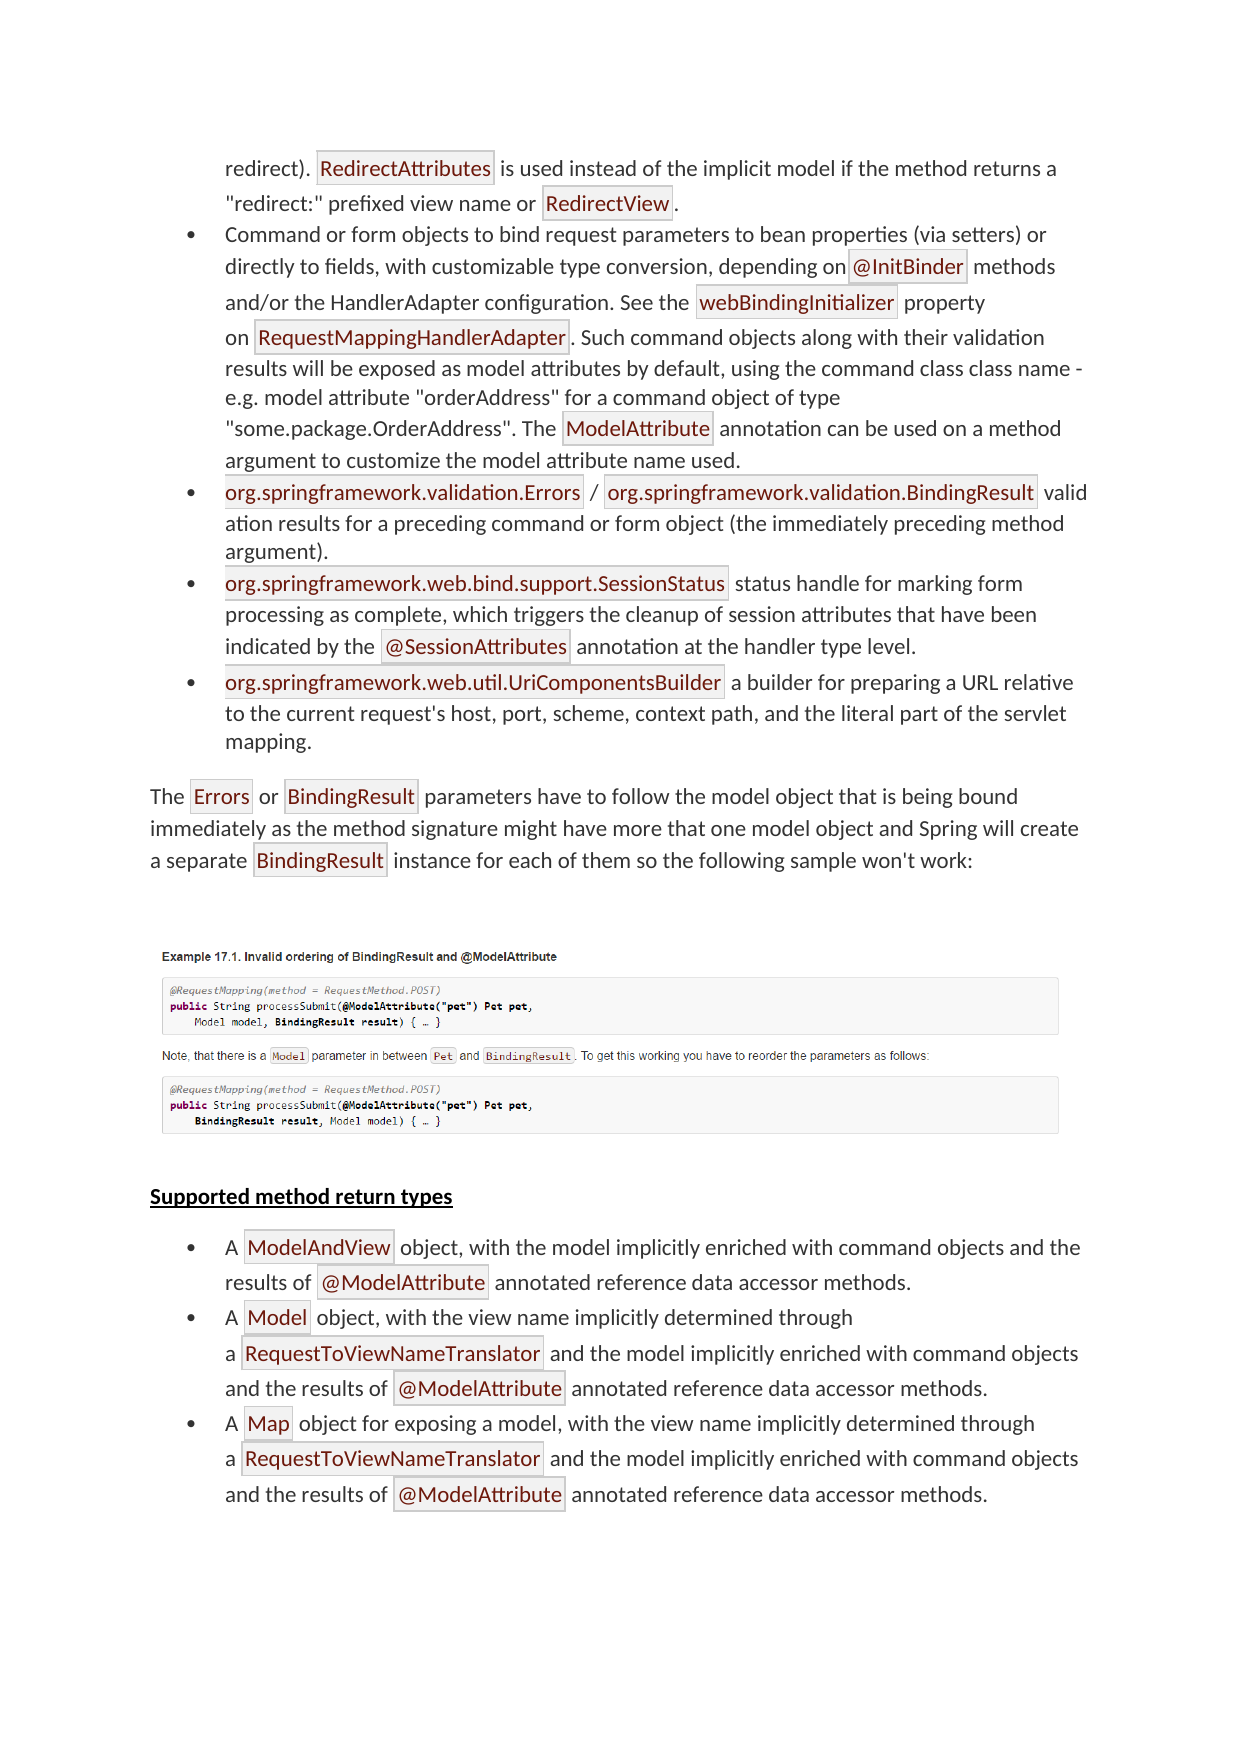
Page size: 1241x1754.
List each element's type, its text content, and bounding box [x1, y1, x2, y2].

list A ModelAndView object, with the model implicitly enriched with command objects and the results of @ModelAttribute annotated reference data accessor methods. [395, 1229, 1090, 1300]
list A Model object, with the view name implicitly determined through a RequestToViewNameTranslator and the model implicitly enriched with command objects and the results of @ModelAttribute annotated reference data accessor methods. [311, 1300, 1090, 1406]
list org.springframework.validation.Errors / org.springframework.validation.BindingResult validation results for a preceding command or form object (the immediately preceding method argument). [187, 474, 1090, 565]
list A Map object for exposing a model, with the view name implicitly determined through a RequestToViewNameTranslator and the model implicitly enriched with command objects and the results of @ModelAttribute annotated reference data accessor methods. [293, 1406, 1090, 1512]
text Supported method return types [150, 1182, 1090, 1210]
list Command or form objects to bind request parameters to bean properties (via setters) or directly to fields, with customizable type conversion, depending on@InitBinder methods and/or the HandlerAdapter configuration. See the webBindingInitializer property on RequestMappingHandlerAdapter. Such command objects along with their validation results will be exposed as model attributes by default, using the command class class name - e.g. model attribute "orderAddress" for a command object of type "some.package.OrderAddress". The ModelAttribute annotation can be used on a method argument to customize the model attribute name used. [187, 221, 1090, 474]
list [187, 150, 1090, 221]
list A Model object, with the view name implicitly determined through a RequestToViewNameTranslator and the model implicitly enriched with command objects and the results of @ModelAttribute annotated reference data accessor methods. [187, 1300, 393, 1406]
list org.springframework.web.util.UriComponentsBuilder a builder for preparing a URL relative to the current request's host, port, scheme, context path, and the literal part of the servlet mapping. [187, 664, 1090, 755]
picture [150, 947, 1091, 1164]
list org.springframework.web.bind.support.SessionStatus status handle for marking form processing as complete, which triggers the cleanup of session attributes that have been indicated by the @SessionAttributes annotation at the handler type level. [187, 565, 1090, 664]
list A Map object for exposing a model, with the view name implicitly determined through a RequestToViewNameTranslator and the model implicitly enriched with command objects and the results of @ModelAttribute annotated reference data accessor methods. [187, 1406, 393, 1512]
text The Errors or BindingResult parameters have to follow the model object that is being bound immediately as the method signature might have more that one model object and Spring will create a separate BindingResult instance for each of them so the following sample won't work: [150, 779, 1090, 877]
